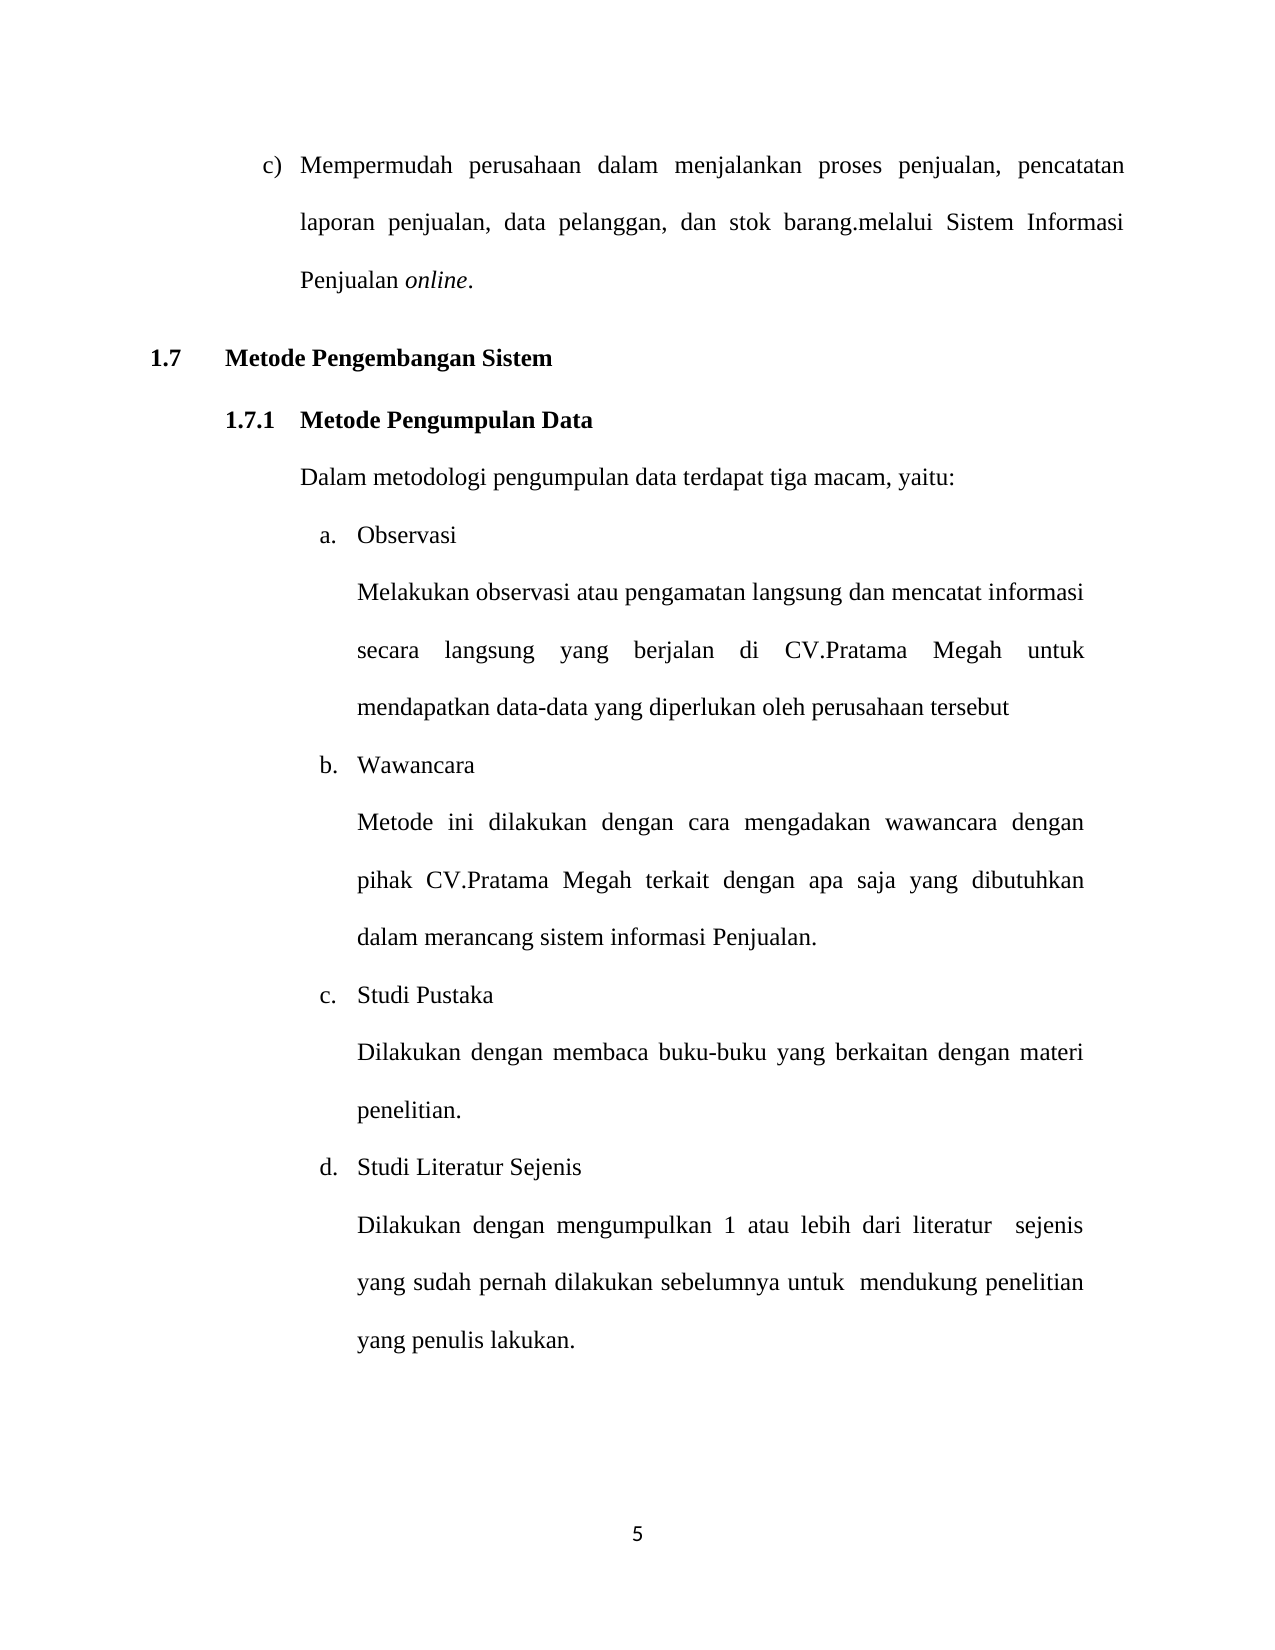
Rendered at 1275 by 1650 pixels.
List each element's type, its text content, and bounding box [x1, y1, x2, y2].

list Wawancara [319, 750, 1125, 779]
list Observasi [319, 520, 1125, 549]
list Studi Pustaka [319, 980, 1125, 1009]
list Studi Literatur Sejenis [319, 1152, 1125, 1181]
list Melakukan observasi atau pengamatan langsung dan mencatat informasi secara langsung yang berjalan di CV.Pratama Megah untuk mendapatkan data-data yang diperlukan oleh perusahaan tersebut [357, 577, 1084, 721]
list Dalam metodologi pengumpulan data terdapat tiga macam, yaitu: [282, 462, 1084, 491]
subtitle 1.7.1 Metode Pengumpulan Data [150, 405, 1125, 434]
subtitle 1.7 Metode Pengembangan Sistem [150, 343, 1125, 372]
list Dilakukan dengan membaca buku-buku yang berkaitan dengan materi penelitian. [357, 1037, 1084, 1124]
list Mempermudah perusahaan dalam menjalankan proses penjualan, pencatatan laporan penjualan, data pelanggan, dan stok barang.melalui Sistem Informasi Penjualan online. [262, 150, 1125, 294]
list Metode ini dilakukan dengan cara mengadakan wawancara dengan pihak CV.Pratama Megah terkait dengan apa saja yang dibutuhkan dalam merancang sistem informasi Penjualan. [357, 807, 1084, 951]
list Dilakukan dengan mengumpulkan 1 atau lebih dari literatur sejenis yang sudah pernah dilakukan sebelumnya untuk mendukung penelitian yang penulis lakukan. [357, 1210, 1084, 1354]
